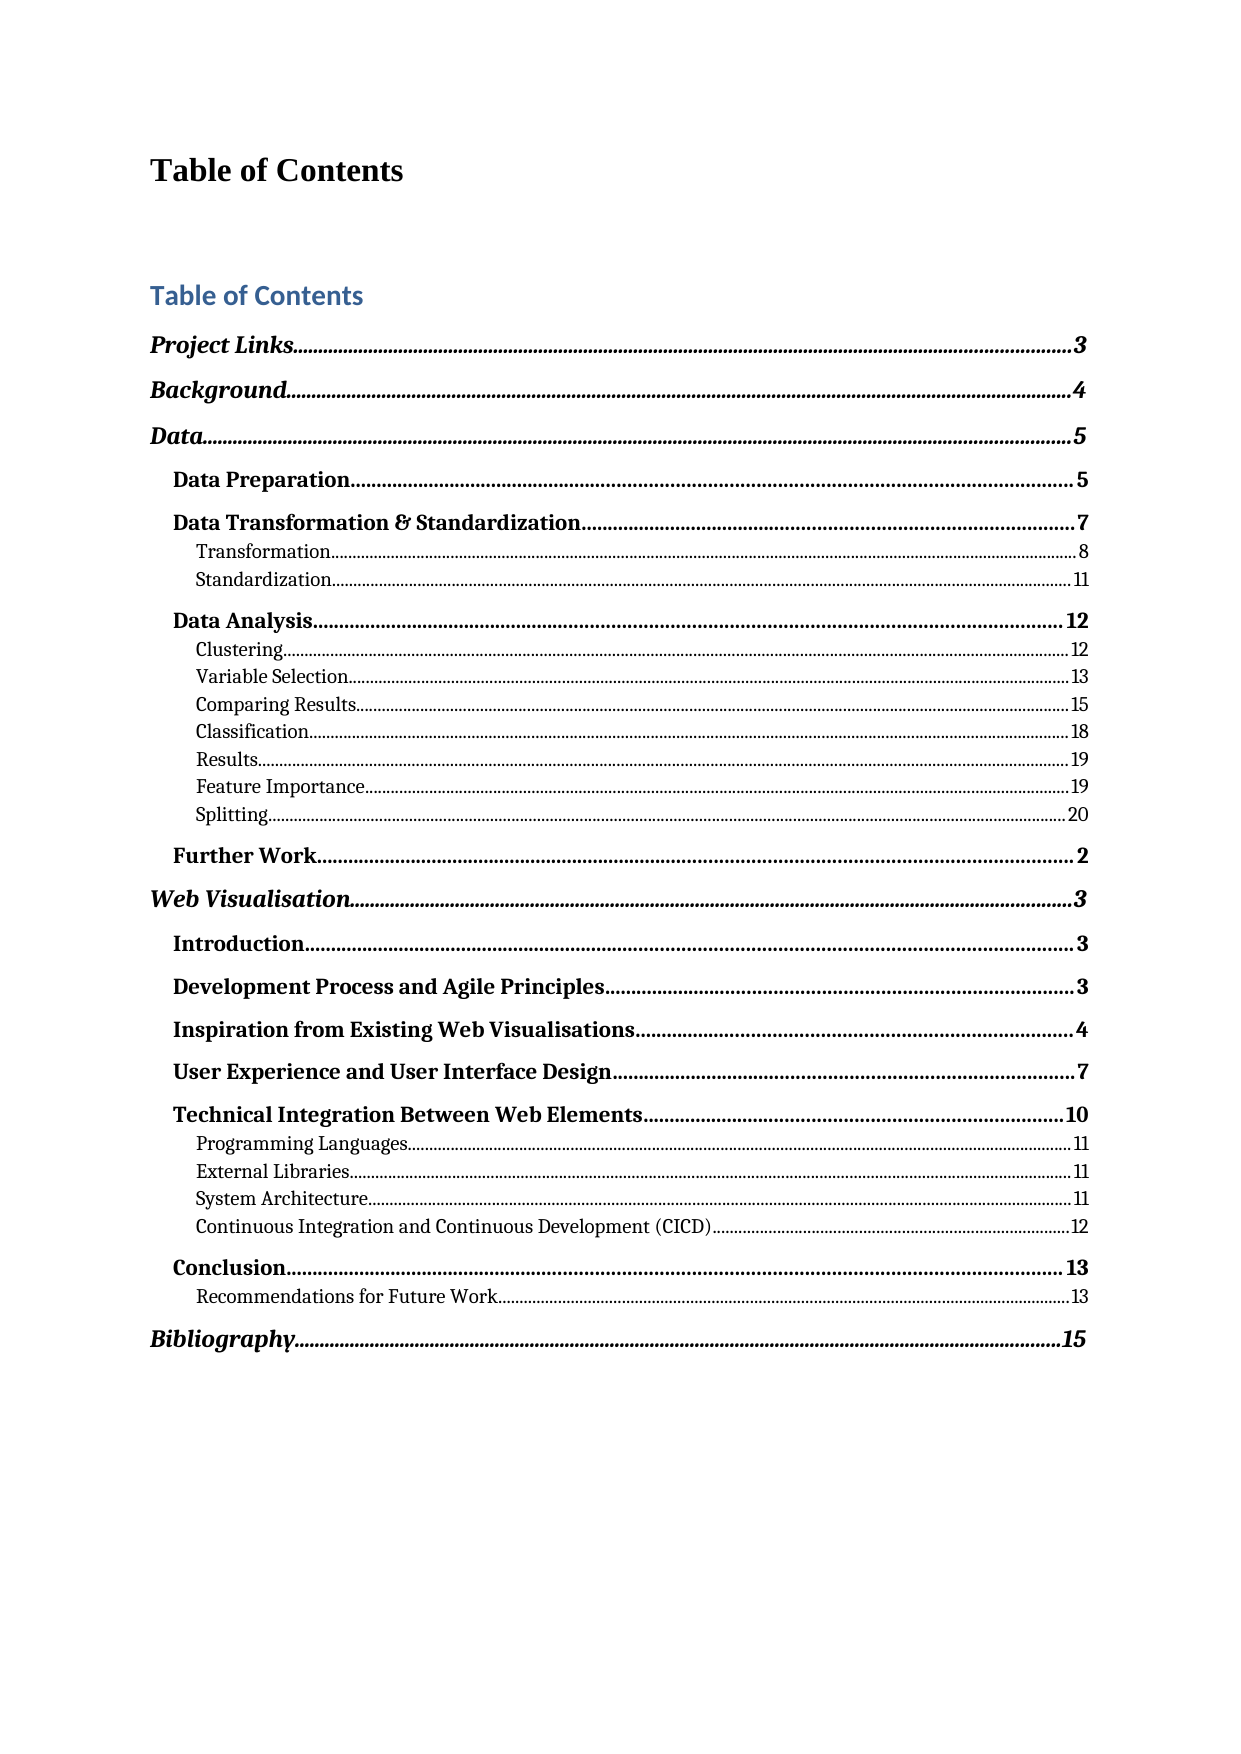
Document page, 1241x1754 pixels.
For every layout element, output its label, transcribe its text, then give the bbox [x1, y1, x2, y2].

text Table of Contents [150, 150, 1090, 188]
